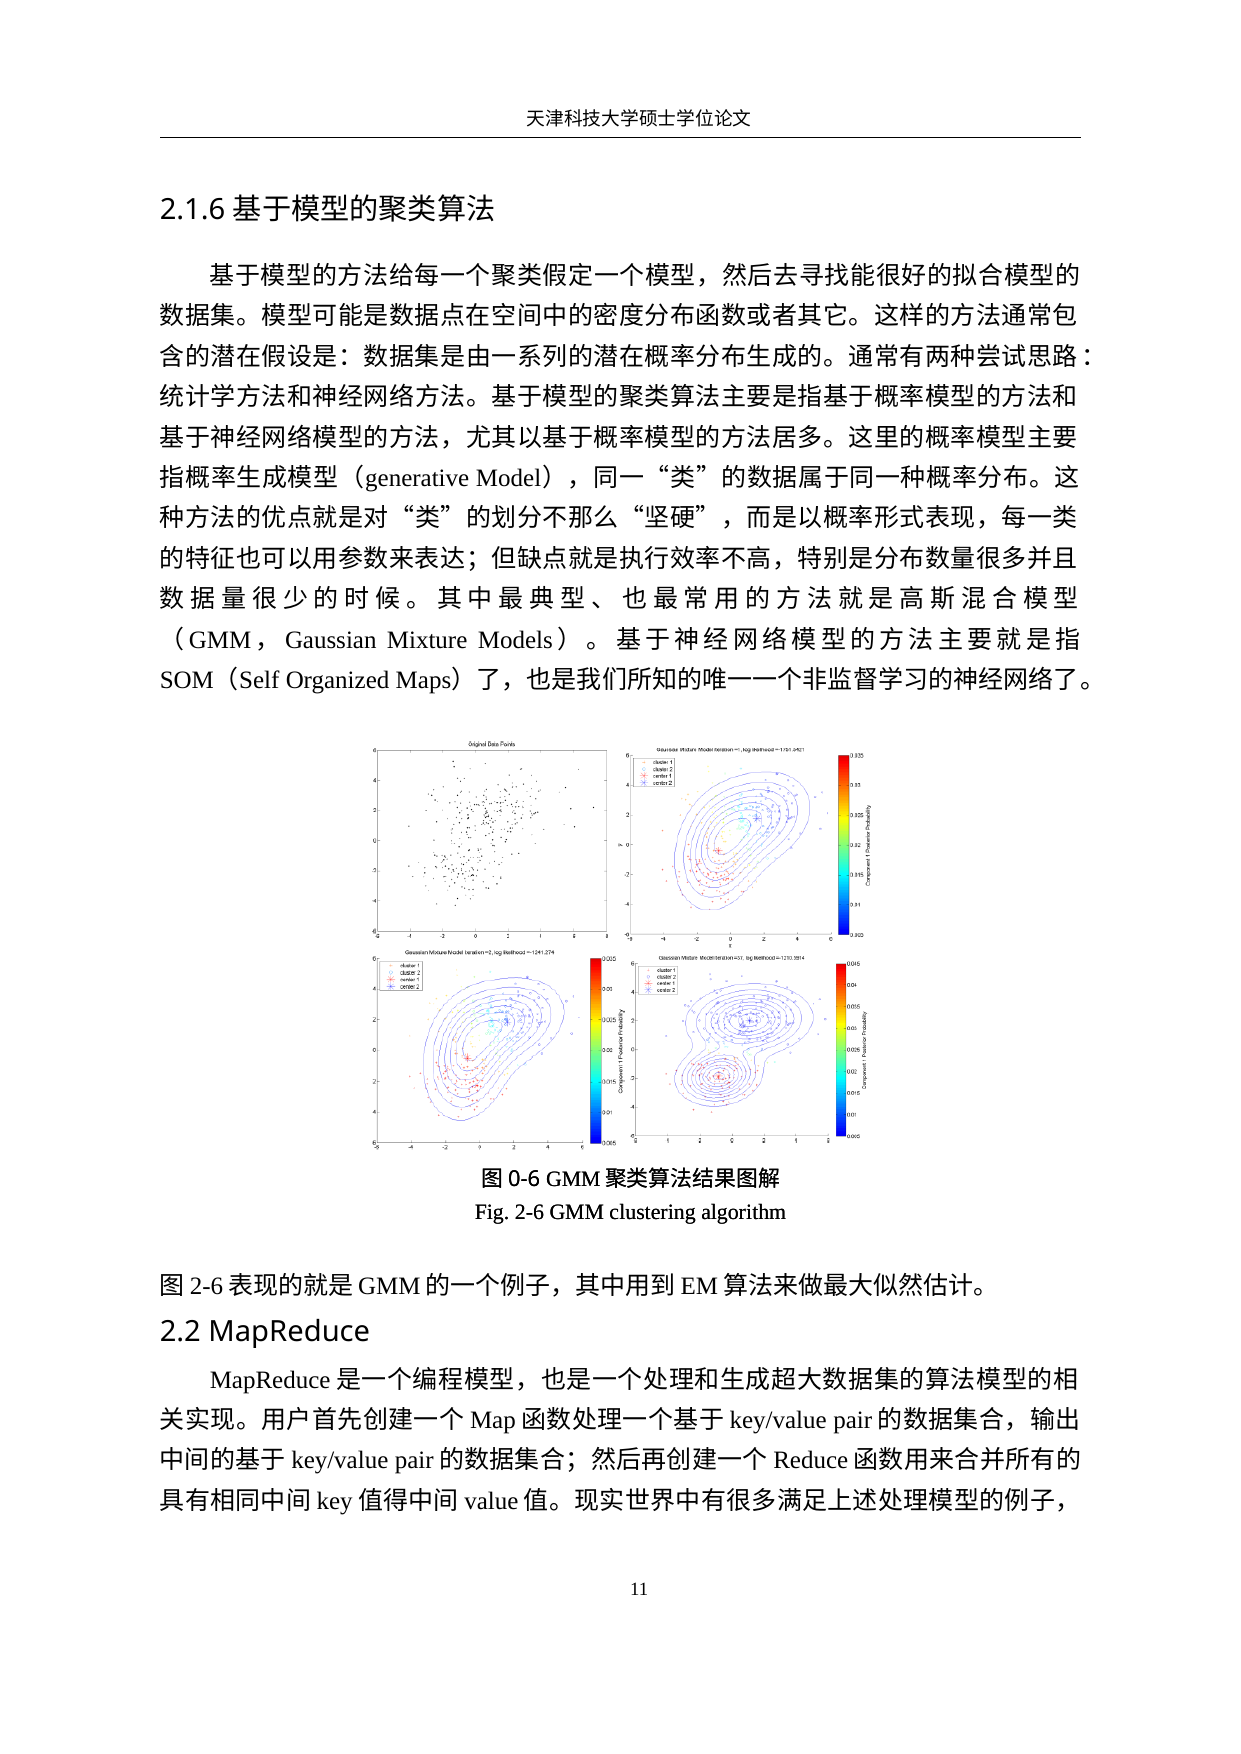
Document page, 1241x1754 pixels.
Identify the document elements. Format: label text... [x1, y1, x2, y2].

picture [372, 735, 879, 1150]
subtitle 2.1.6 基于模型的聚类算法 [159, 166, 1081, 247]
text 基于模型的方法给每一个聚类假定一个模型，然后去寻找能很好的拟合模型的数据集。模型可能是数据点在空间中的密度分布函数或者其它。这样的方法通常包含的潜在假设是：数据集是由一系列的潜在概率分布生成的。通常有两种尝试思路：统计学方法和神经网络方法。基于模型的聚类算法主要是指基于概率模型的方法和基于神经网络模型的方法，尤其以基于概率模型的方法居多。这里的概率模型主要指概率生成模型（generative Model），同一“类”的数据属于同一种概率分布。这种方法的优点就是对“类”的划分不那么“坚硬”，而是以概率形式表现，每一类的特征也可以用参数来表达；但缺点就是执行效率不高，特别是分布数量很多并且数据量很少的时候。其中最典型、也最常用的方法就是高斯混合模型（GMM，Gaussian Mixture Models）。基于神经网络模型的方法主要就是指SOM（Self Organized Maps）了，也是我们所知的唯一一个非监督学习的神经网络了。图2-6表现的就是GMM的一个例子，其中用到EM算法来做最大似然估计。 [159, 253, 1081, 1304]
subtitle 2.2 MapReduce [159, 1310, 1081, 1351]
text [159, 1357, 1081, 1519]
